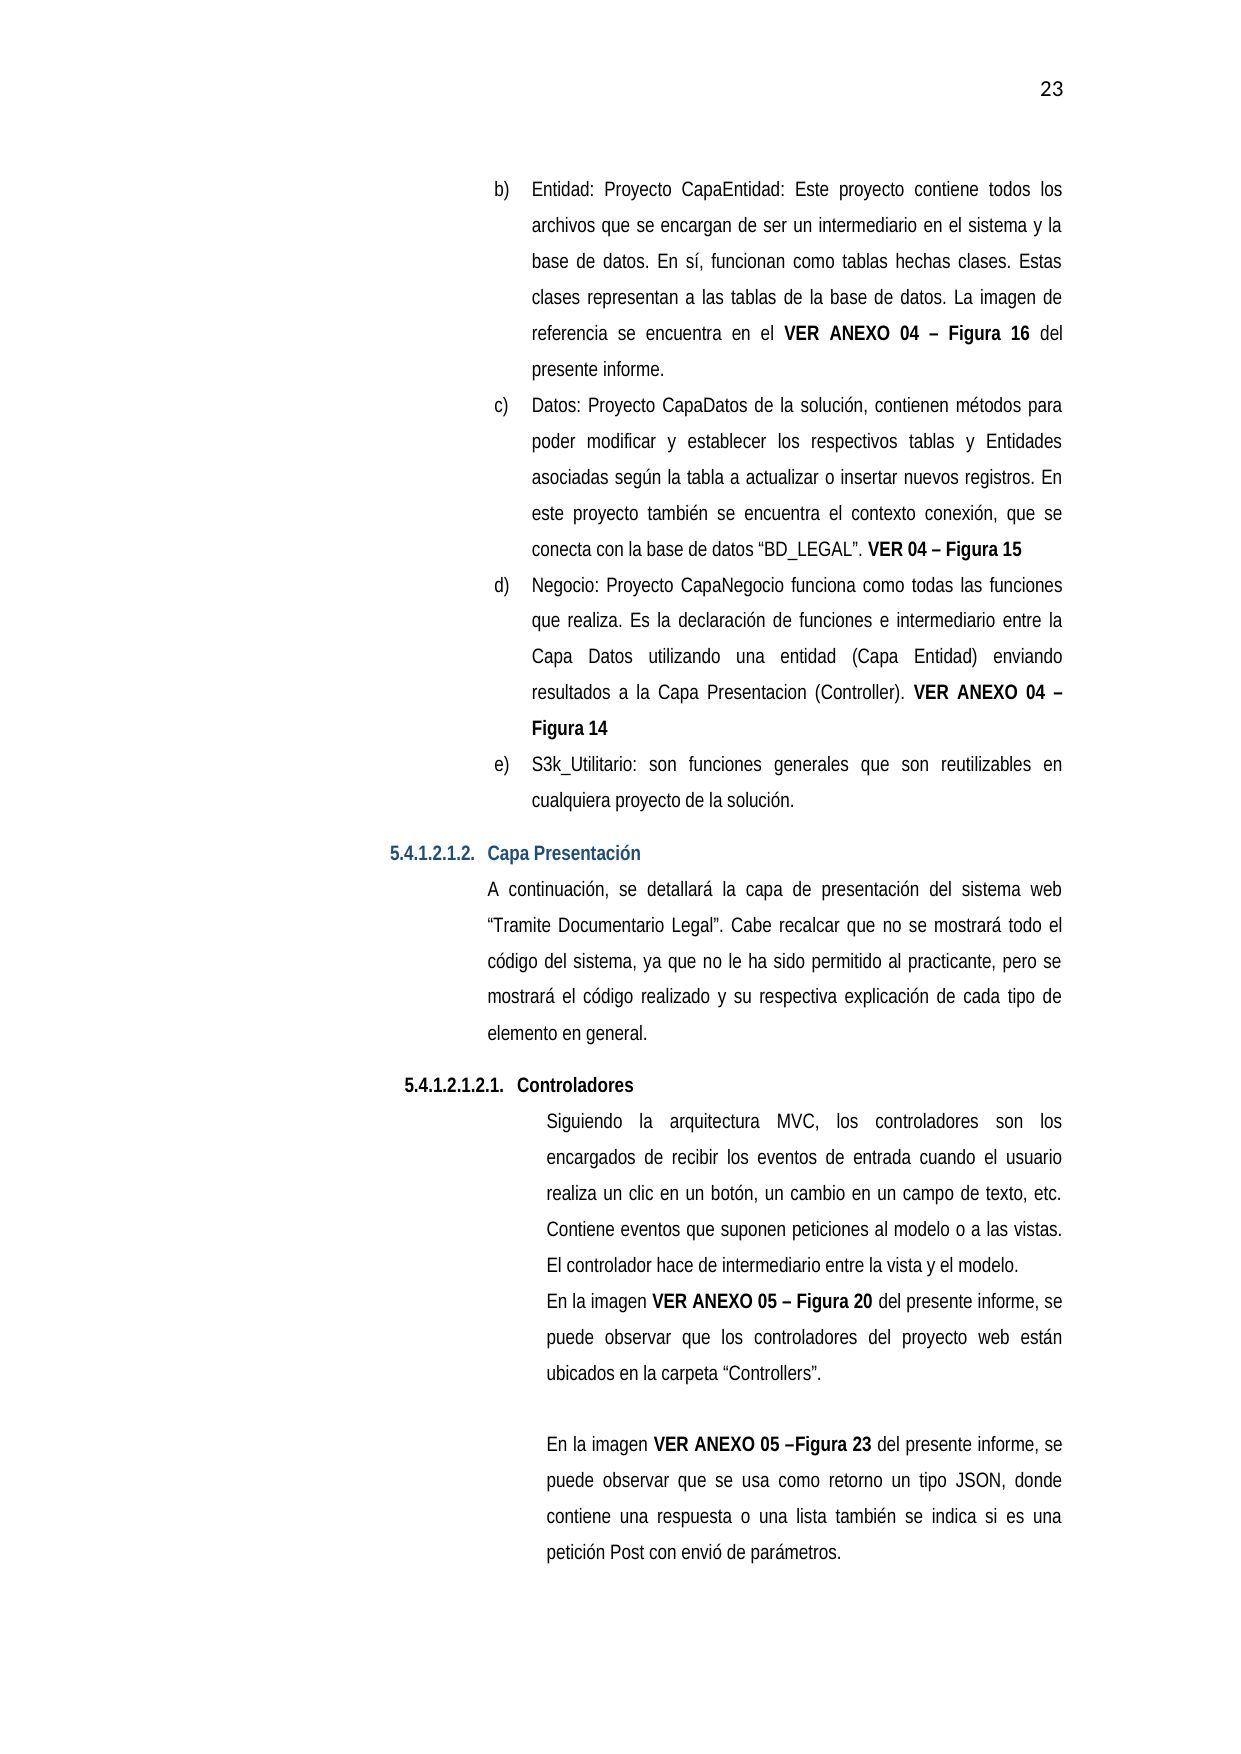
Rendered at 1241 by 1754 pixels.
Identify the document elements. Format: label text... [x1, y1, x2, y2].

list Siguiendo la arquitectura MVC, los controladores son los encargados de recibir los eventos de entrada cuando el usuario realiza un clic en un botón, un cambio en un campo de texto, etc. Contiene eventos que suponen peticiones al modelo o a las vistas. El controlador hace de intermediario entre la vista y el modelo. [546, 1109, 1063, 1277]
list En la imagen VER ANEXO 05 –Figura 23 del presente informe, se puede observar que se usa como retorno un tipo JSON, donde contiene una respuesta o una lista también se indica si es una petición Post con envió de parámetros. [546, 1432, 1063, 1564]
list Datos: Proyecto CapaDatos de la solución, contienen métodos para poder modificar y establecer los respectivos tablas y Entidades asociadas según la tabla a actualizar o insertar nuevos registros. En este proyecto también se encuentra el contexto conexión, que se conecta con la base de datos “BD_LEGAL”. VER 04 – Figura 15 [494, 393, 1063, 561]
list Controladores [404, 1073, 1063, 1097]
list A continuación, se detallará la capa de presentación del sistema web “Tramite Documentario Legal”. Cabe recalcar que no se mostrará todo el código del sistema, ya que no le ha sido permitido al practicante, pero se mostrará el código realizado y su respectiva explicación de cada tipo de elemento en general. [487, 877, 1063, 1044]
list S3k_Utilitario: son funciones generales que son reutilizables en cualquiera proyecto de la solución. [494, 752, 1063, 812]
list Negocio: Proyecto CapaNegocio funciona como todas las funciones que realiza. Es la declaración de funciones e intermediario entre la Capa Datos utilizando una entidad (Capa Entidad) enviando resultados a la Capa Presentacion (Controller). VER ANEXO 04 – Figura 14 [494, 572, 1063, 740]
list Entidad: Proyecto CapaEntidad: Este proyecto contiene todos los archivos que se encargan de ser un intermediario en el sistema y la base de datos. En sí, funcionan como tablas hechas clases. Estas clases representan a las tablas de la base de datos. La imagen de referencia se encuentra en el VER ANEXO 04 – Figura 16 del presente informe. [494, 177, 1063, 381]
list En la imagen VER ANEXO 05 – Figura 20 del presente informe, se puede observar que los controladores del proyecto web están ubicados en la carpeta “Controllers”. [546, 1289, 1063, 1384]
list Capa Presentación [390, 841, 1063, 865]
